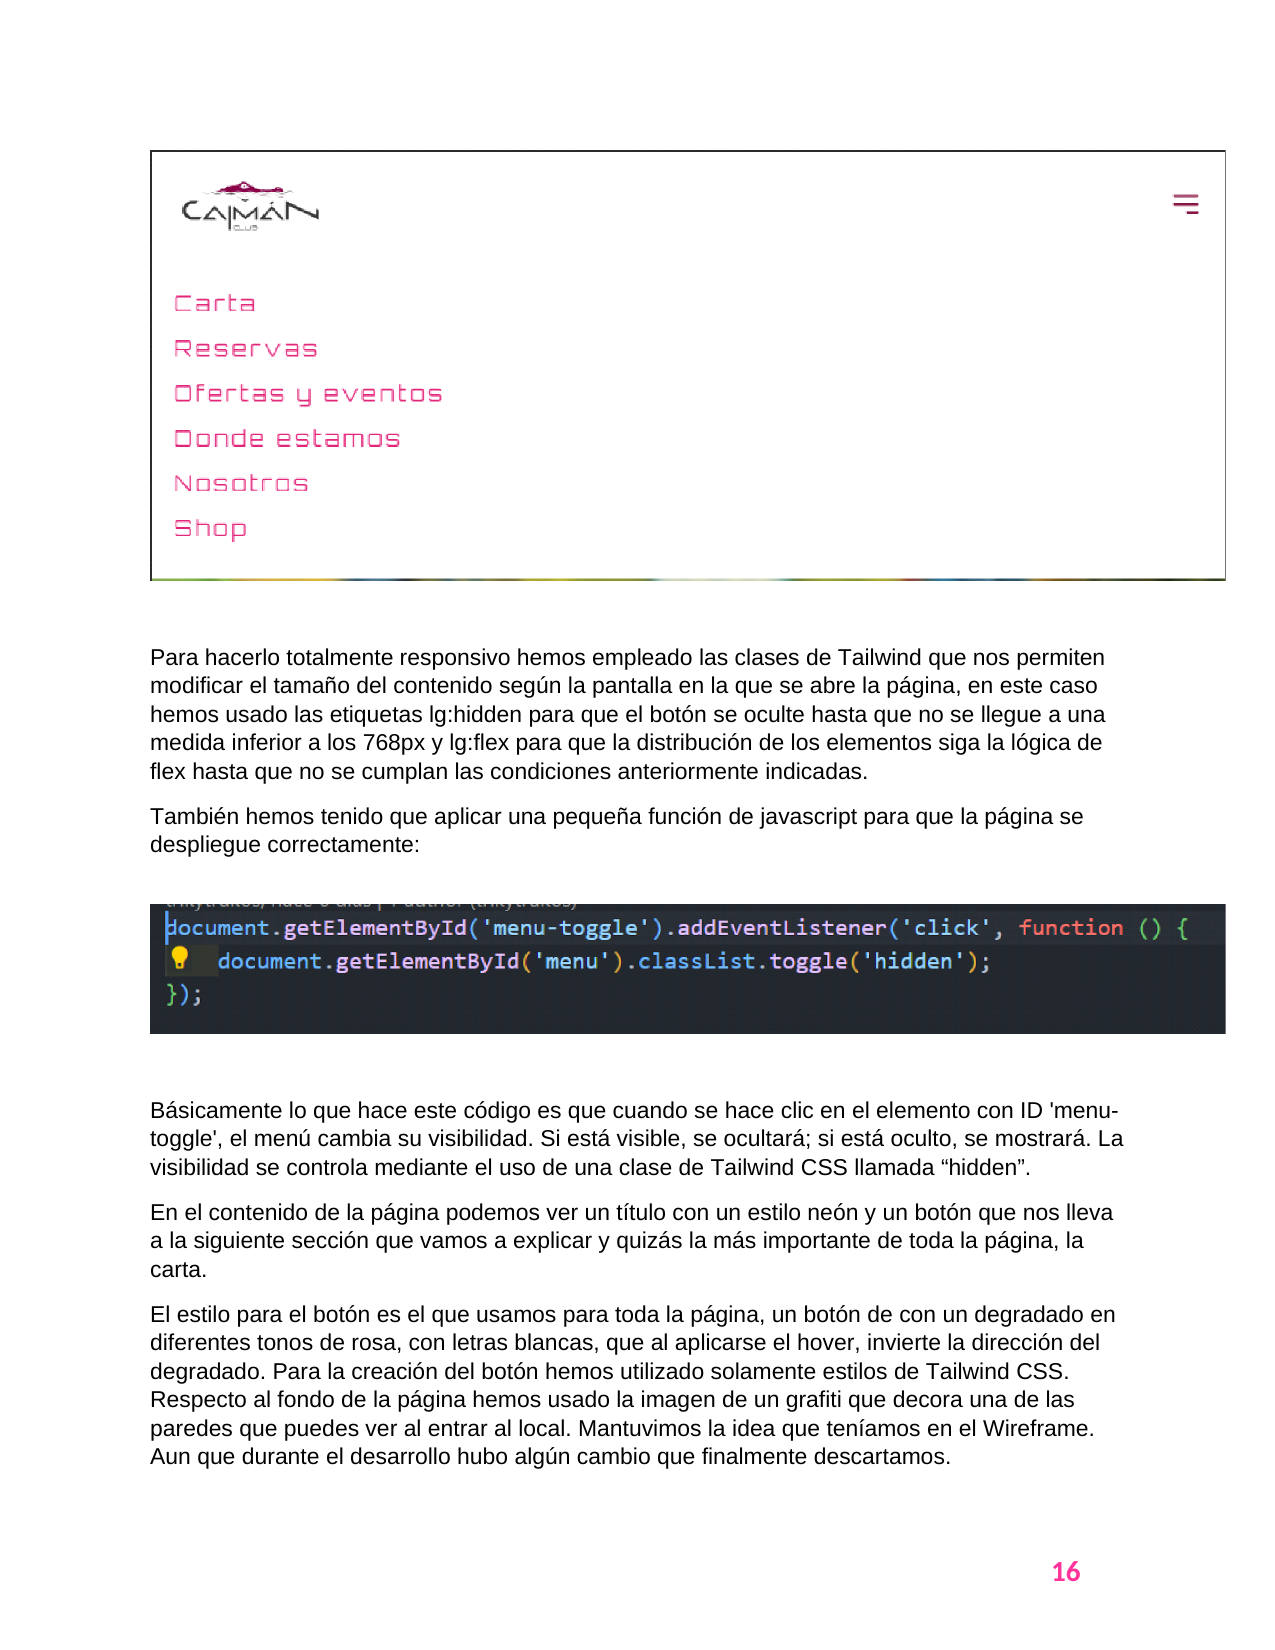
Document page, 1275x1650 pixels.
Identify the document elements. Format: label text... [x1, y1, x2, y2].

picture [150, 904, 1226, 1034]
text Básicamente lo que hace este código es que cuando se hace clic en el elemento con ID 'menu-toggle', el menú cambia su visibilidad. Si está visible, se ocultará; si está oculto, se mostrará. La visibilidad se controla mediante el uso de una clase de Tailwind CSS llamada “hidden”. [150, 1097, 1125, 1180]
text Para hacerlo totalmente responsivo hemos empleado las clases de Tailwind que nos permiten modificar el tamaño del contenido según la pantalla en la que se abre la página, en este caso hemos usado las etiquetas lg:hidden para que el botón se oculte hasta que no se llegue a una medida inferior a los 768px y lg:flex para que la distribución de los elementos siga la lógica de flex hasta que no se cumplan las condiciones anteriormente indicadas. [150, 644, 1125, 784]
text También hemos tenido que aplicar una pequeña función de javascript para que la página se despliegue correctamente: [150, 803, 1125, 857]
picture [150, 150, 1226, 581]
text El estilo para el botón es el que usamos para toda la página, un botón de con un degradado en diferentes tonos de rosa, con letras blancas, que al aplicarse el hover, invierte la dirección del degradado. Para la creación del botón hemos utilizado solamente estilos de Tailwind CSS. Respecto al fondo de la página hemos usado la imagen de un grafiti que decora una de las paredes que puedes ver al entrar al local. Mantuvimos la idea que teníamos en el Wireframe. Aun que durante el desarrollo hubo algún cambio que finalmente descartamos. [150, 1301, 1125, 1469]
text En el contenido de la página podemos ver un título con un estilo neón y un botón que nos lleva a la siguiente sección que vamos a explicar y quizás la más importante de toda la página, la carta. [150, 1199, 1125, 1282]
